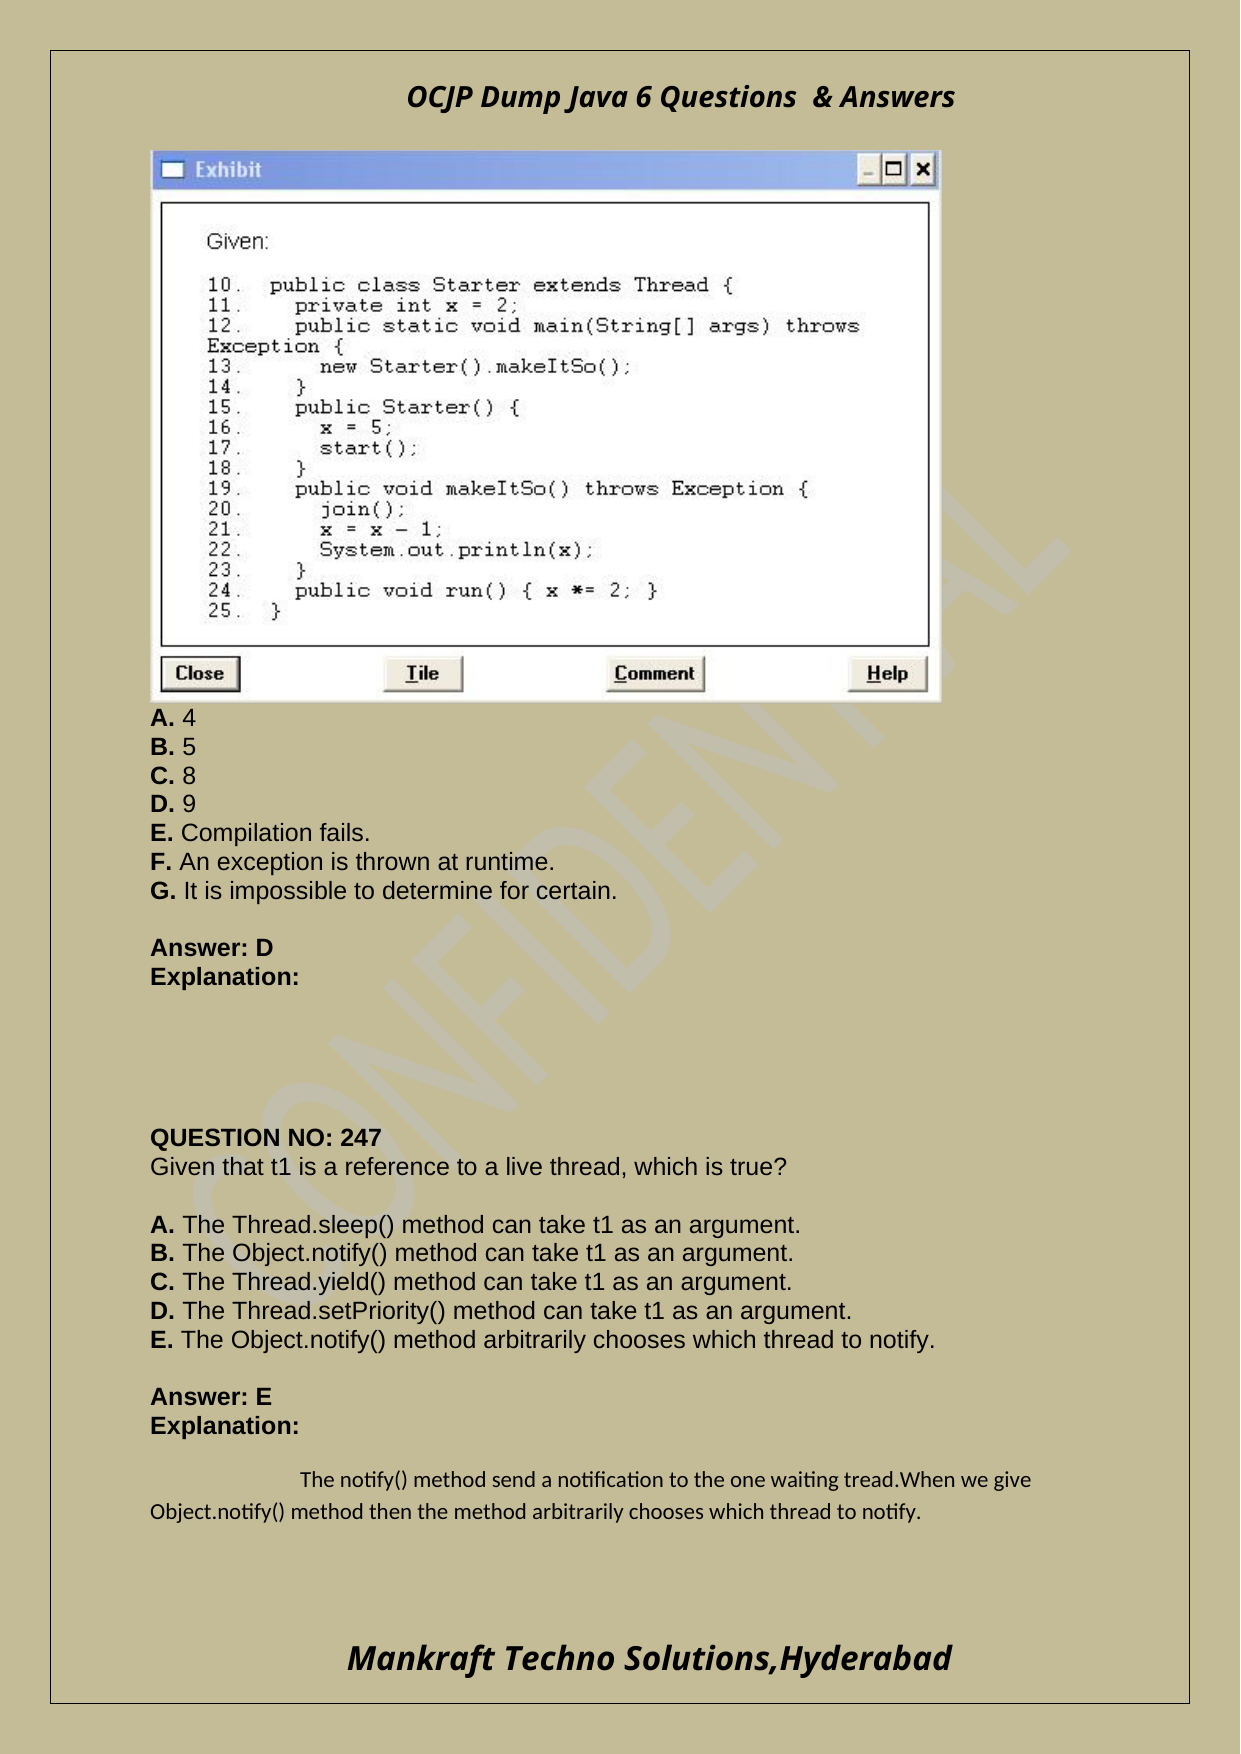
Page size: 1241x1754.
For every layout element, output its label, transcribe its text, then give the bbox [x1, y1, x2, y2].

text D. The Thread.setPriority() method can take t1 as an argument. [150, 1296, 1090, 1325]
text Explanation: [150, 962, 1090, 991]
text D. 9 [150, 789, 1090, 818]
text G. It is impossible to determine for certain. [150, 876, 1090, 904]
text Explanation: [150, 1411, 1090, 1440]
text C. The Thread.yield() method can take t1 as an argument. [150, 1267, 1090, 1296]
text Answer: D [150, 933, 1090, 962]
text Given that t1 is a reference to a live thread, which is true? [150, 1152, 1090, 1181]
text E. Compilation fails. [150, 818, 1090, 847]
text Answer: E [150, 1382, 1090, 1411]
text C. 8 [150, 761, 1090, 789]
text E. The Object.notify() method arbitrarily chooses which thread to notify. [150, 1325, 1090, 1353]
text A. The Thread.sleep() method can take t1 as an argument. [150, 1210, 1090, 1238]
text F. An exception is thrown at runtime. [150, 847, 1090, 876]
text QUESTION NO: 247 [150, 1123, 1090, 1152]
text The notify() method send a notification to the one waiting tread.When we give Object.notify() method then the method arbitrarily chooses which thread to notify. [150, 1465, 1090, 1525]
text A. 4 [150, 703, 1090, 732]
text B. 5 [150, 732, 1090, 761]
text B. The Object.notify() method can take t1 as an argument. [150, 1238, 1090, 1267]
